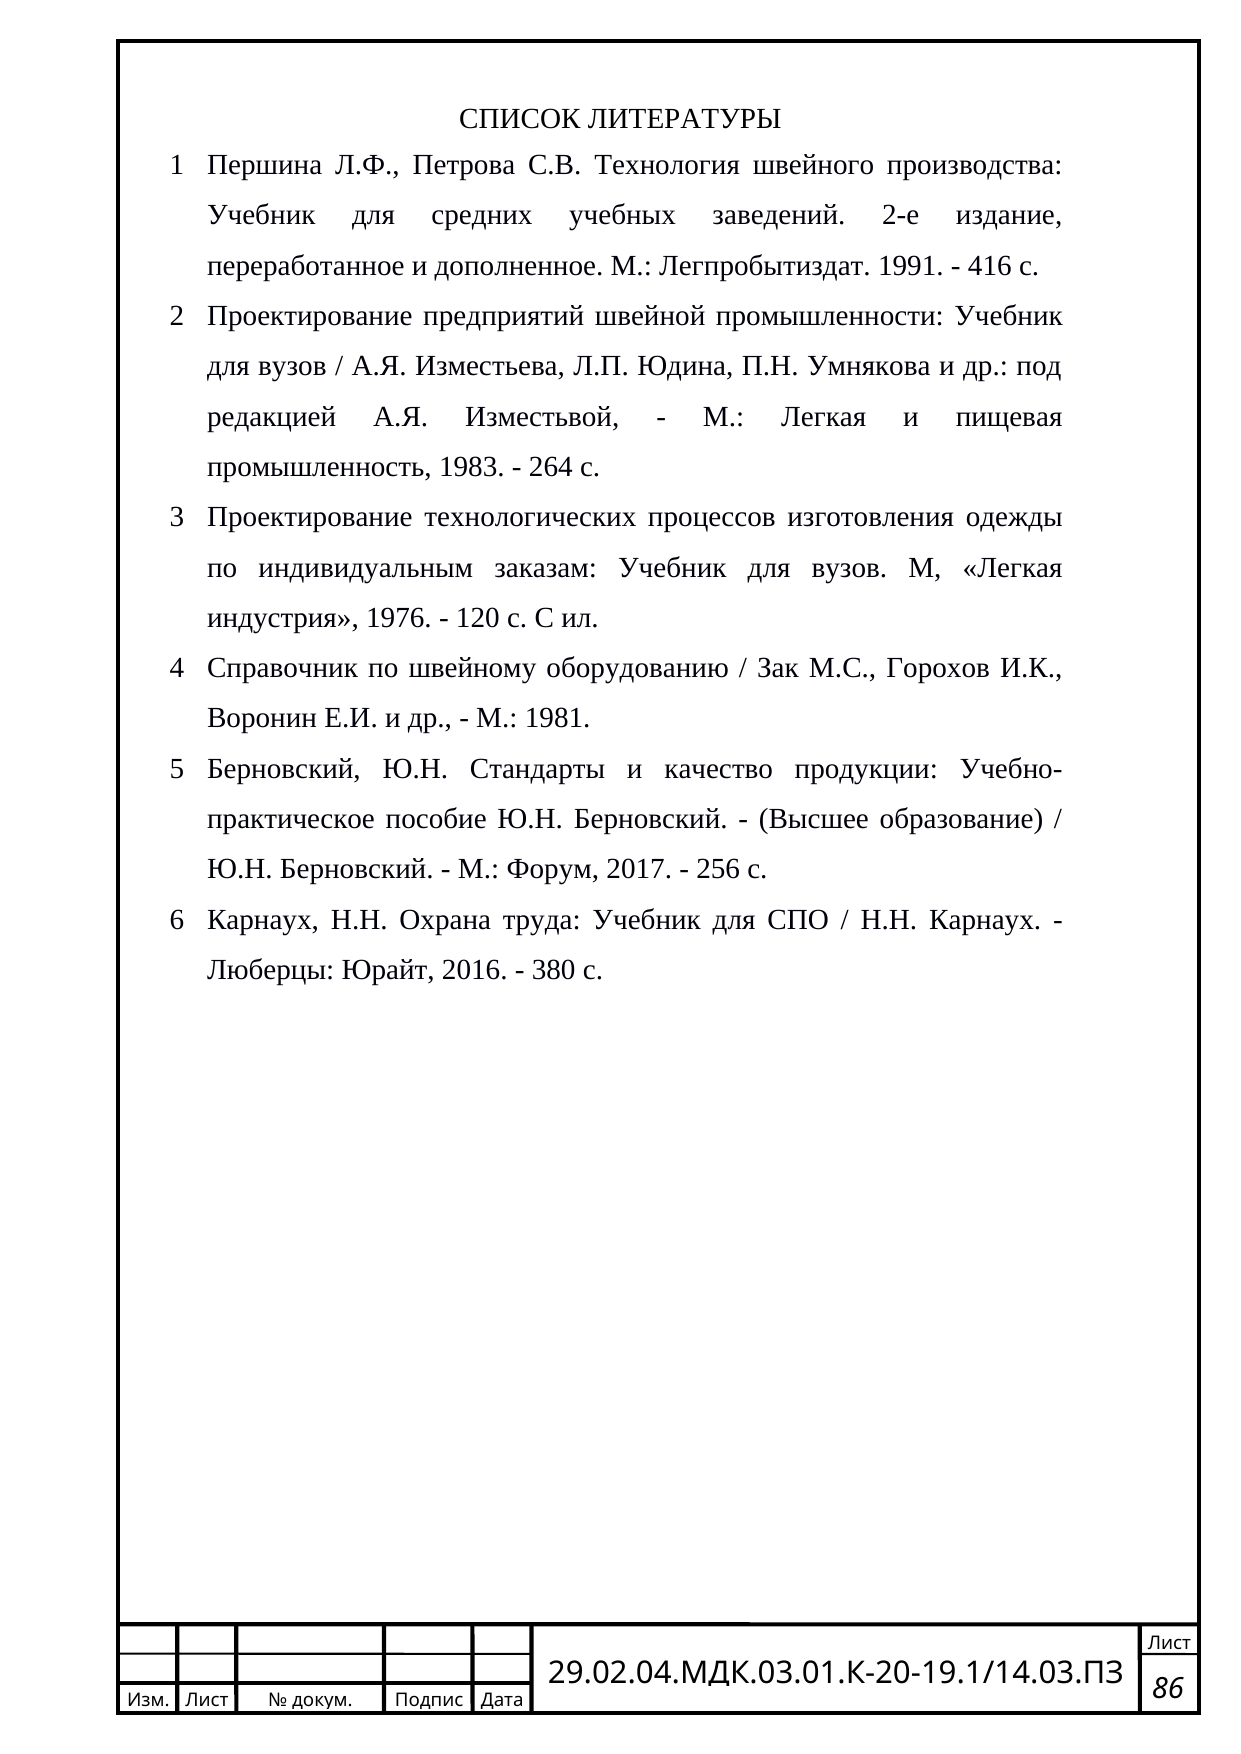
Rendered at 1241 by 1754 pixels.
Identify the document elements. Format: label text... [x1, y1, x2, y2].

list Карнаух, Н.Н. Охрана труда: Учебник для СПО / Н.Н. Карнаух. - Люберцы: Юрайт, 2016. - 380 c. [169, 902, 1063, 986]
list Справочник по швейному оборудованию / Зак М.С., Горохов И.К., Воронин Е.И. и др., - М.: 1981. [169, 650, 1063, 734]
subtitle Список литературы [177, 101, 1063, 135]
list Берновский, Ю.Н. Стандарты и качество продукции: Учебно-практическое пособие Ю.Н. Берновский. - (Высшее образование) / Ю.Н. Берновский. - М.: Форум, 2017. - 256 c. [169, 751, 1063, 885]
list Першина Л.Ф., Петрова С.В. Технология швейного производства: Учебник для средних учебных заведений. 2-е издание, переработанное и дополненное. М.: Легпробытиздат. 1991. - 416 с. [169, 147, 1063, 281]
list Проектирование технологических процессов изготовления одежды по индивидуальным заказам: Учебник для вузов. М, «Легкая индустрия», 1976. - 120 с. С ил. [169, 499, 1063, 633]
list Проектирование предприятий швейной промышленности: Учебник для вузов / А.Я. Изместьева, Л.П. Юдина, П.Н. Умнякова и др.: под редакцией А.Я. Изместьвой, - М.: Легкая и пищевая промышленность, 1983. - 264 с. [169, 298, 1063, 483]
